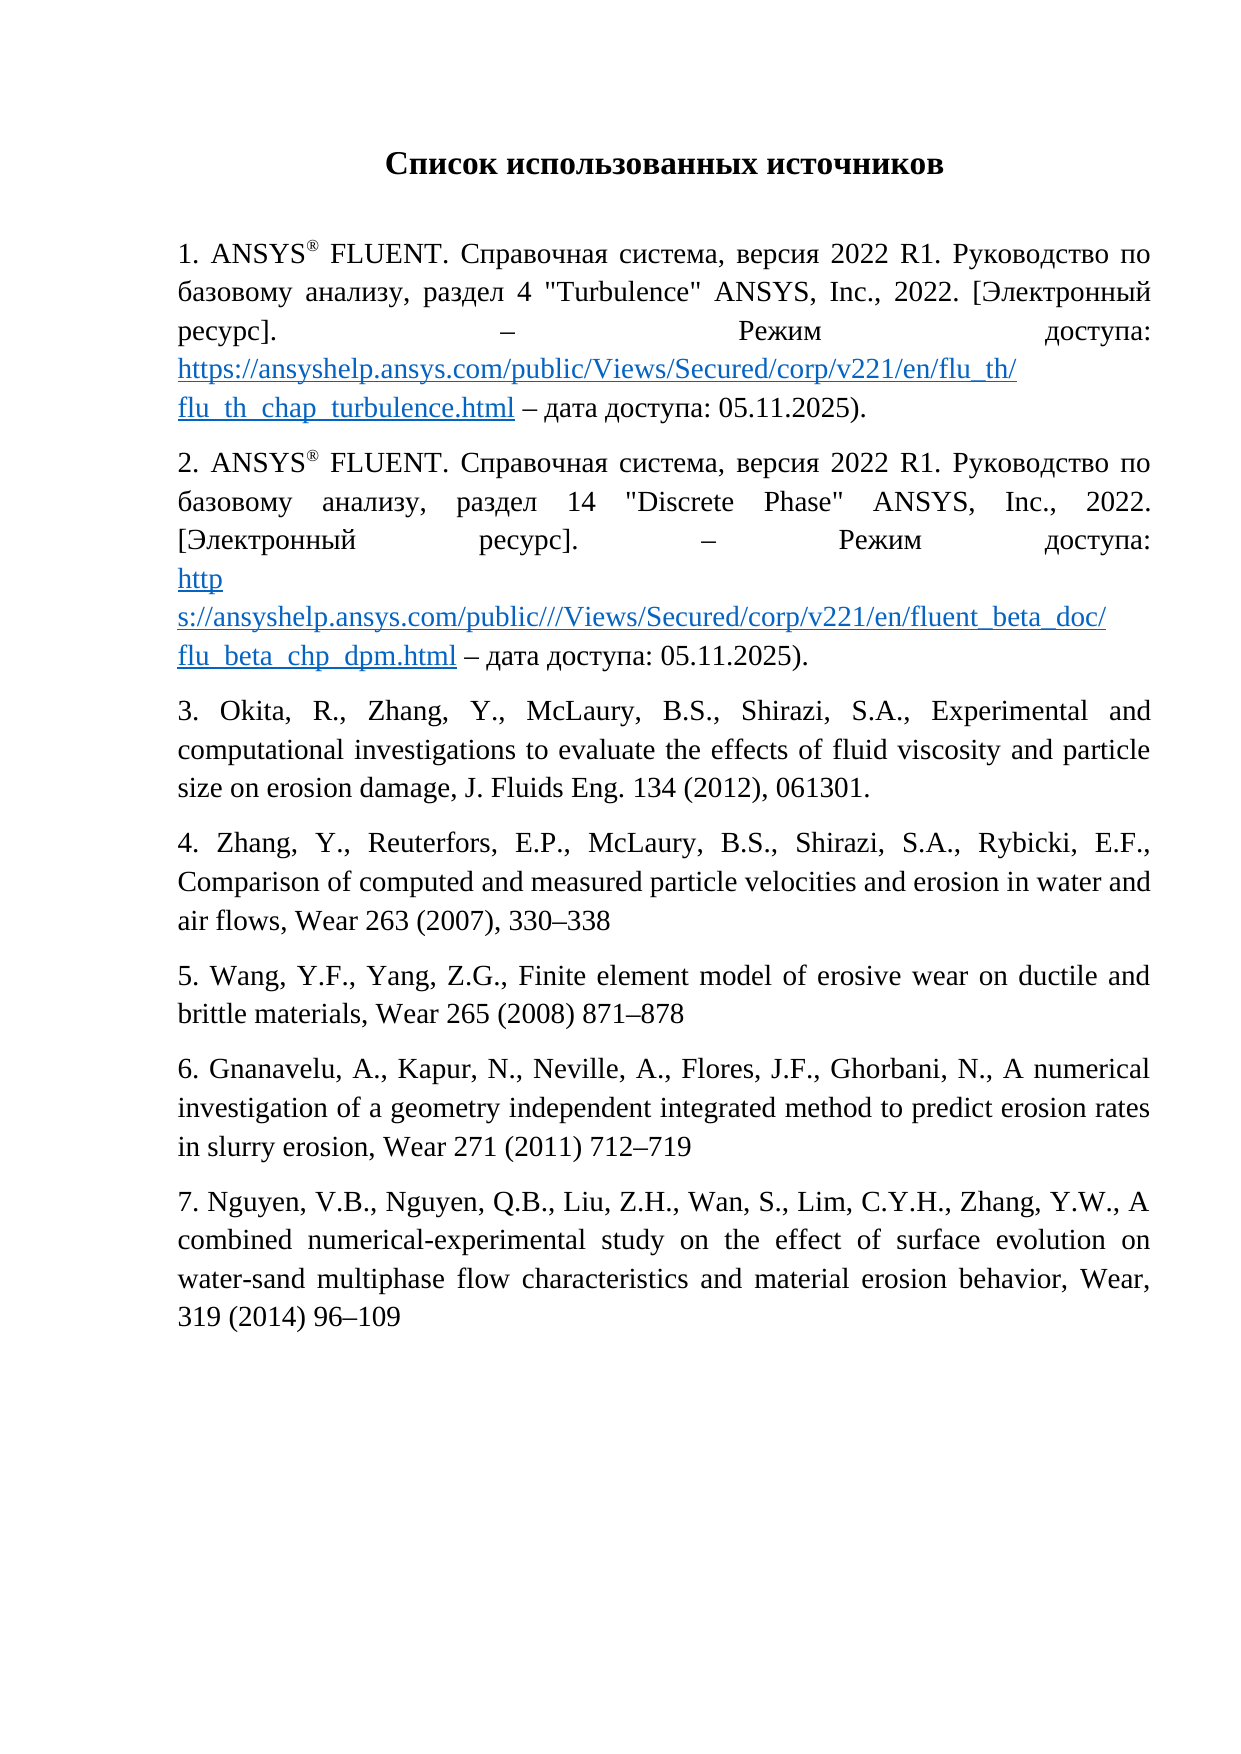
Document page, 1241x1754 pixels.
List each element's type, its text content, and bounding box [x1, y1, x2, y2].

text 5. Wang, Y.F., Yang, Z.G., Finite element model of erosive wear on ductile and brittle materials, Wear 265 (2008) 871–878 [177, 958, 1152, 1030]
subtitle Список использованных источников [177, 143, 1152, 181]
text 2. ANSYS® FLUENT. Справочная система, версия 2022 R1. Руководство по базовому анализу, раздел 14 "Discrete Phase" ANSYS, Inc., 2022. [Электронный ресурс]. – Режим доступа: https://ansyshelp.ansys.com/public///Views/Secured/corp/v221/en/fluent_beta_doc/flu_beta_chp_dpm.html – дата доступа: 05.11.2025). [177, 445, 1152, 672]
text 4. Zhang, Y., Reuterfors, E.P., McLaury, B.S., Shirazi, S.A., Rybicki, E.F., Comparison of computed and measured particle velocities and erosion in water and air flows, Wear 263 (2007), 330–338 [177, 826, 1152, 936]
text 7. Nguyen, V.B., Nguyen, Q.B., Liu, Z.H., Wan, S., Lim, C.Y.H., Zhang, Y.W., A combined numerical-experimental study on the effect of surface evolution on water-sand multiphase flow characteristics and material erosion behavior, Wear, 319 (2014) 96–109 [177, 1184, 1152, 1333]
text 3. Okita, R., Zhang, Y., McLaury, B.S., Shirazi, S.A., Experimental and computational investigations to evaluate the effects of fluid viscosity and particle size on erosion damage, J. Fluids Eng. 134 (2012), 061301. [177, 693, 1152, 804]
text 6. Gnanavelu, A., Kapur, N., Neville, A., Flores, J.F., Ghorbani, N., A numerical investigation of a geometry independent integrated method to predict erosion rates in slurry erosion, Wear 271 (2011) 712–719 [177, 1052, 1152, 1162]
text 1. ANSYS® FLUENT. Справочная система, версия 2022 R1. Руководство по базовому анализу, раздел 4 "Turbulence" ANSYS, Inc., 2022. [Электронный ресурс]. – Режим доступа: https://ansyshelp.ansys.com/public/Views/Secured/corp/v221/en/flu_th/flu_th_chap_turbulence.html – дата доступа: 05.11.2025). [177, 236, 1152, 424]
